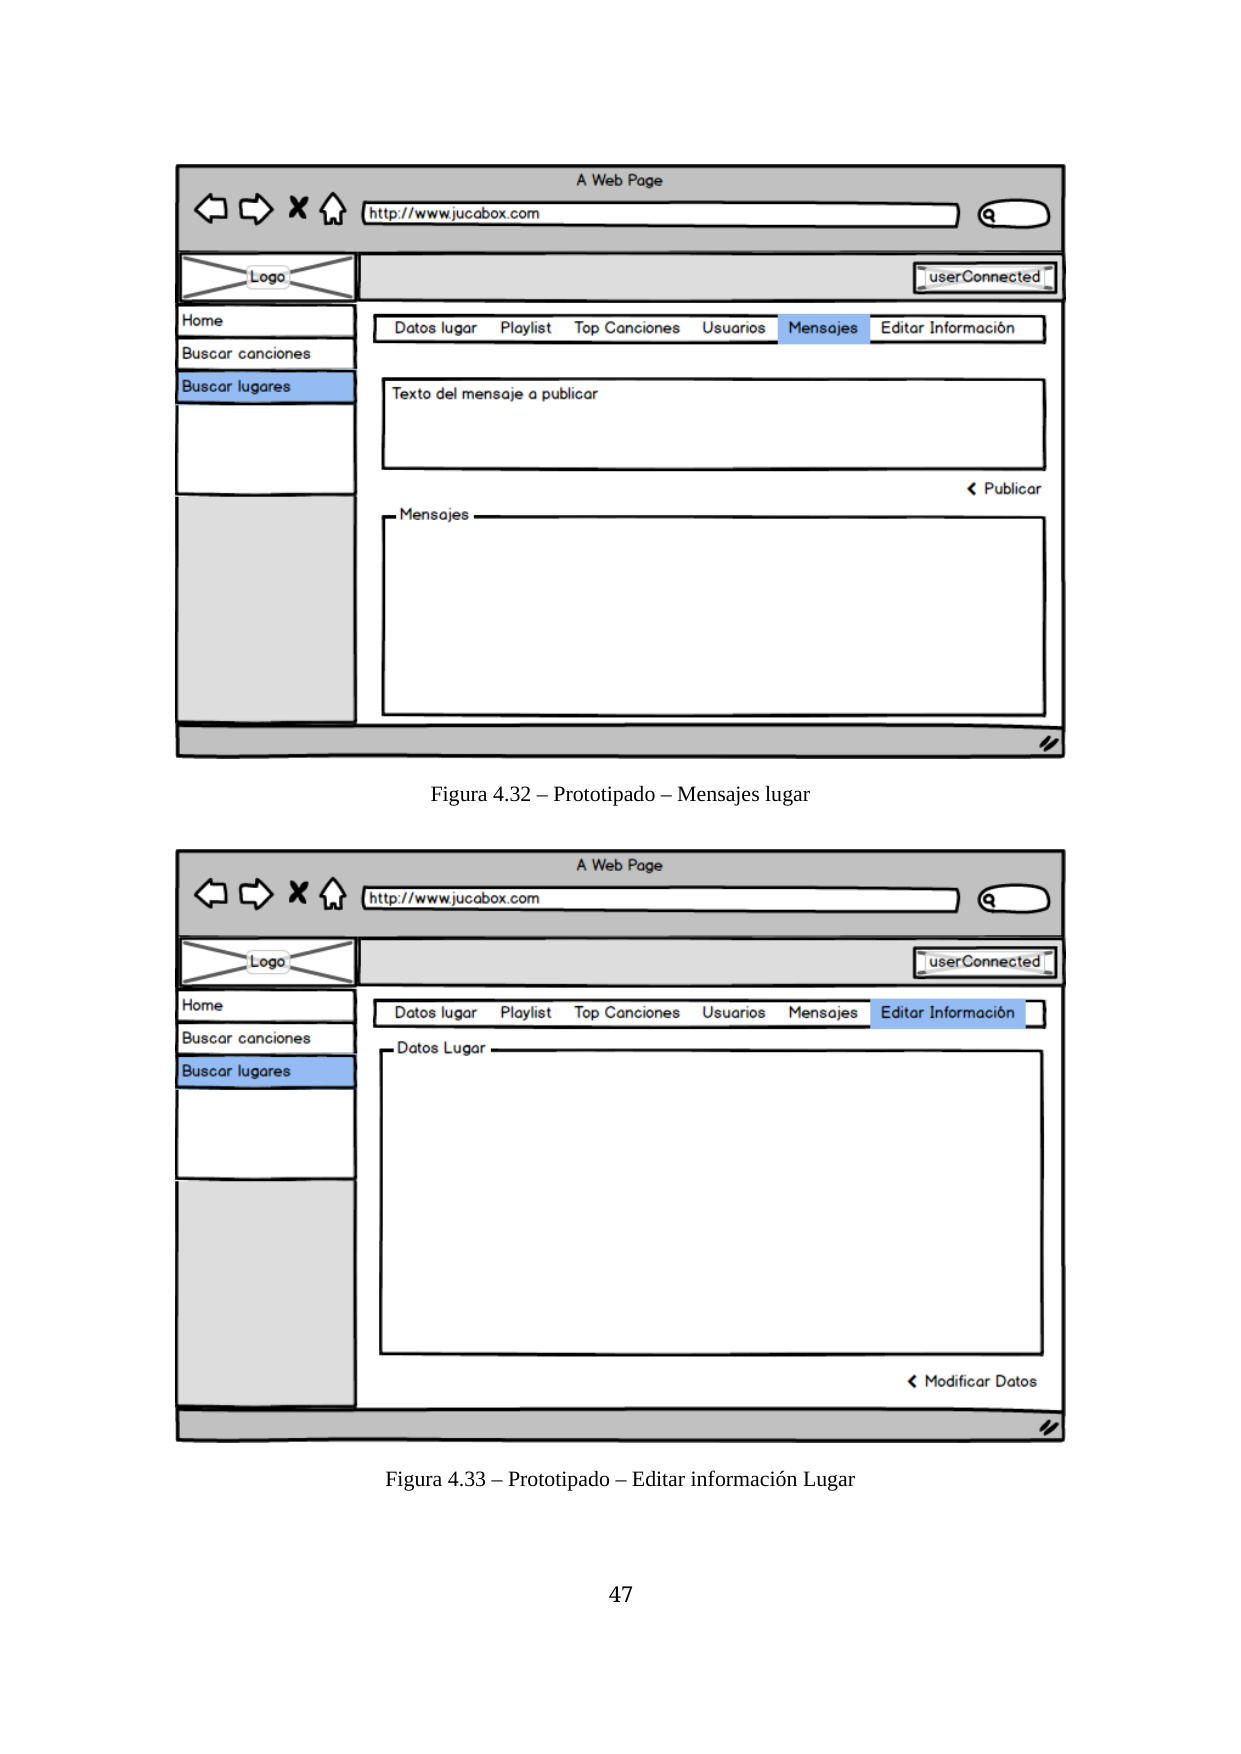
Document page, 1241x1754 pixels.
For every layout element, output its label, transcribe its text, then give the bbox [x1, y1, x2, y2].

picture [175, 849, 1066, 1443]
text Figura 4.32 – Prototipado – Mensajes lugar [187, 781, 1053, 807]
picture [175, 164, 1066, 759]
text Figura 4.33 – Prototipado – Editar información Lugar [187, 1466, 1053, 1491]
